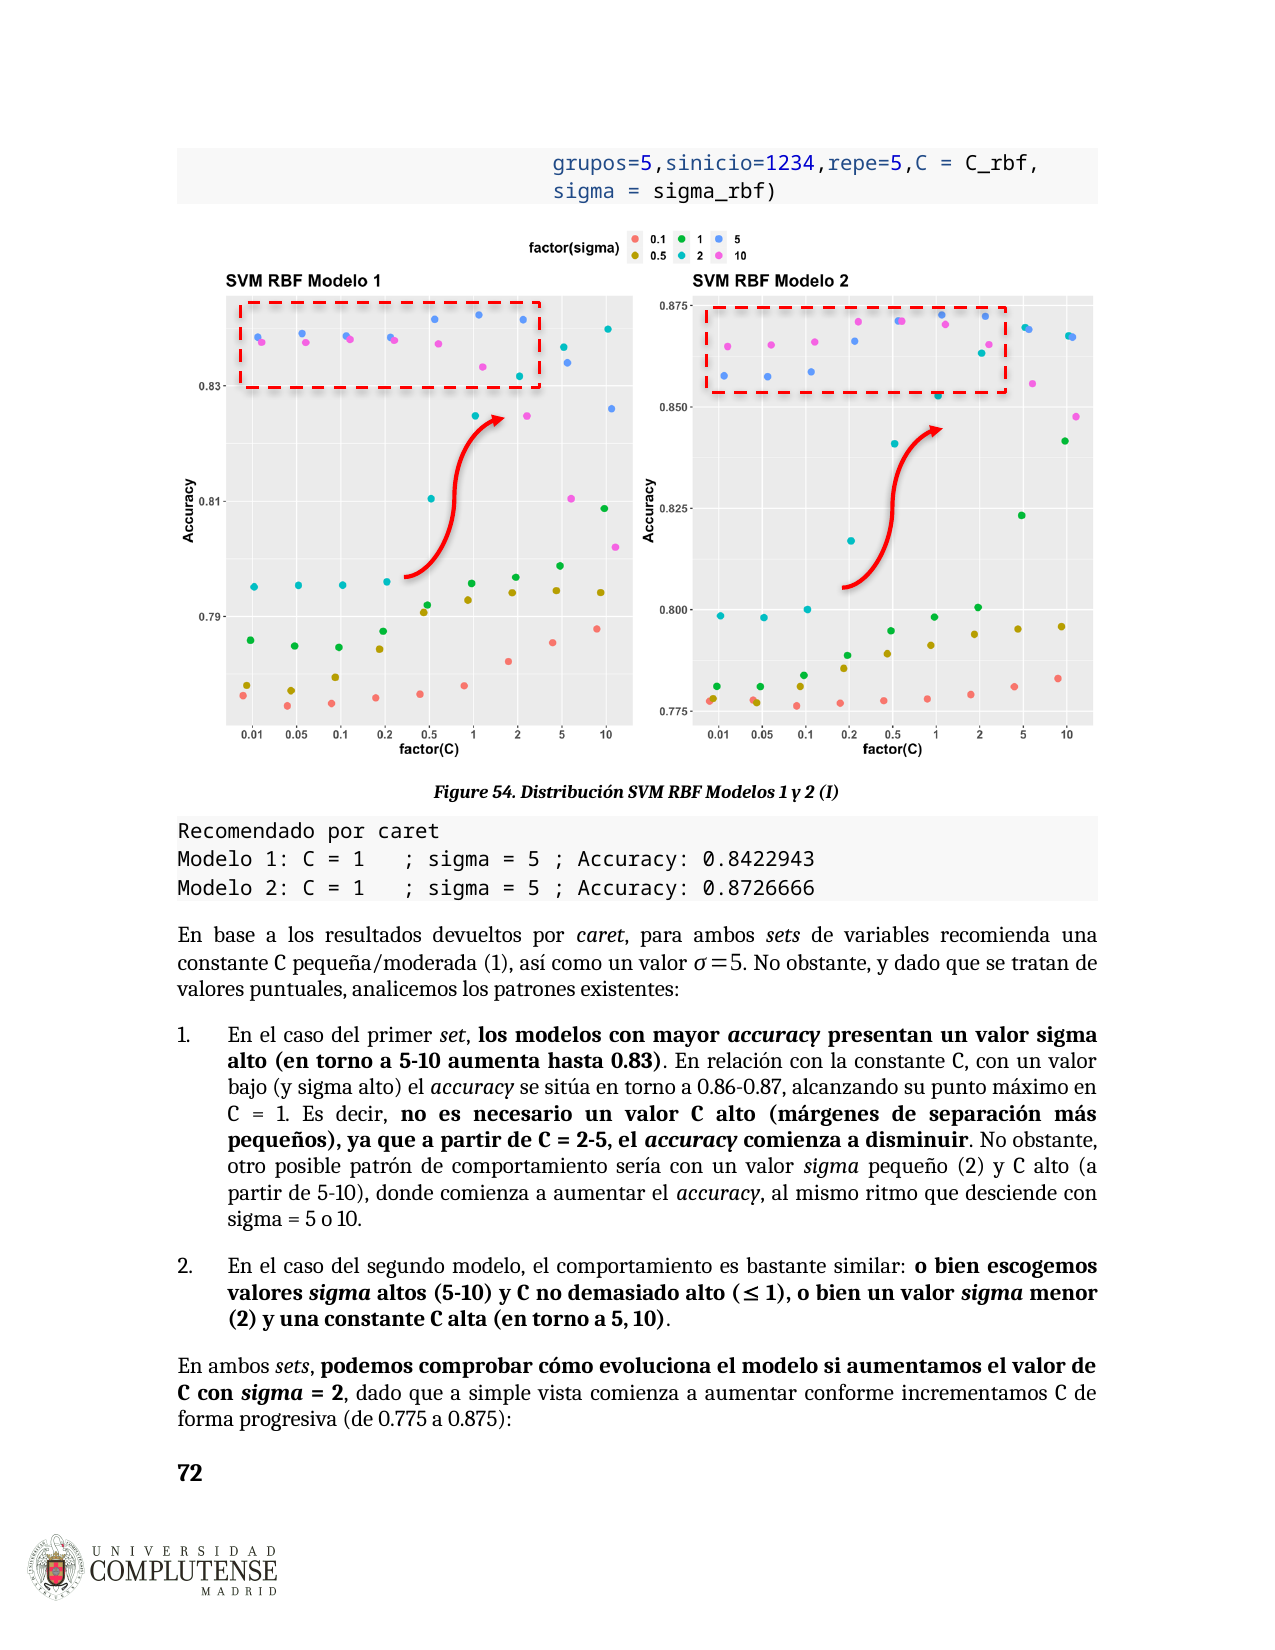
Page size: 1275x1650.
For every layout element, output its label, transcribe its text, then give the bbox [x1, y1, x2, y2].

text Figure 54. Distribución SVM RBF Modelos 1 y 2 (I) [177, 782, 1098, 804]
text En base a los resultados devueltos por caret, para ambos sets de variables recomienda una constante C pequeña/moderada (1), así como un valor . No obstante, y dado que se tratan de valores puntuales, analicemos los patrones existentes: [177, 922, 1098, 1003]
text En ambos sets, podemos comprobar cómo evoluciona el modelo si aumentamos el valor de C con sigma = 2, dado que a simple vista comienza a aumentar conforme incrementamos C de forma progresiva (de 0.775 a 0.875): [177, 1353, 1098, 1432]
picture [24, 1496, 280, 1640]
text Recomendado por caret Modelo 1: C = 1 ; sigma = 5 ; Accuracy: 0.8422943 Modelo 2: C = 1 ; sigma = 5 ; Accuracy: 0.8726666 [177, 816, 1098, 901]
picture [177, 225, 1098, 762]
list En el caso del segundo modelo, el comportamiento es bastante similar: o bien escogemos valores sigma altos (5-10) y C no demasiado alto ( 1), o bien un valor sigma menor (2) y una constante C alta (en torno a 5, 10). [177, 1253, 1098, 1332]
list En el caso del primer set, los modelos con mayor accuracy presentan un valor sigma alto (en torno a 5-10 aumenta hasta 0.83). En relación con la constante C, con un valor bajo (y sigma alto) el accuracy se sitúa en torno a 0.86-0.87, alcanzando su punto máximo en C = 1. Es decir, no es necesario un valor C alto (márgenes de separación más pequeños), ya que a partir de C = 2-5, el accuracy comienza a disminuir. No obstante, otro posible patrón de comportamiento sería con un valor sigma pequeño (2) y C alto (a partir de 5-10), donde comienza a aumentar el accuracy, al mismo ritmo que desciende con sigma = 5 o 10. [177, 1021, 1098, 1232]
